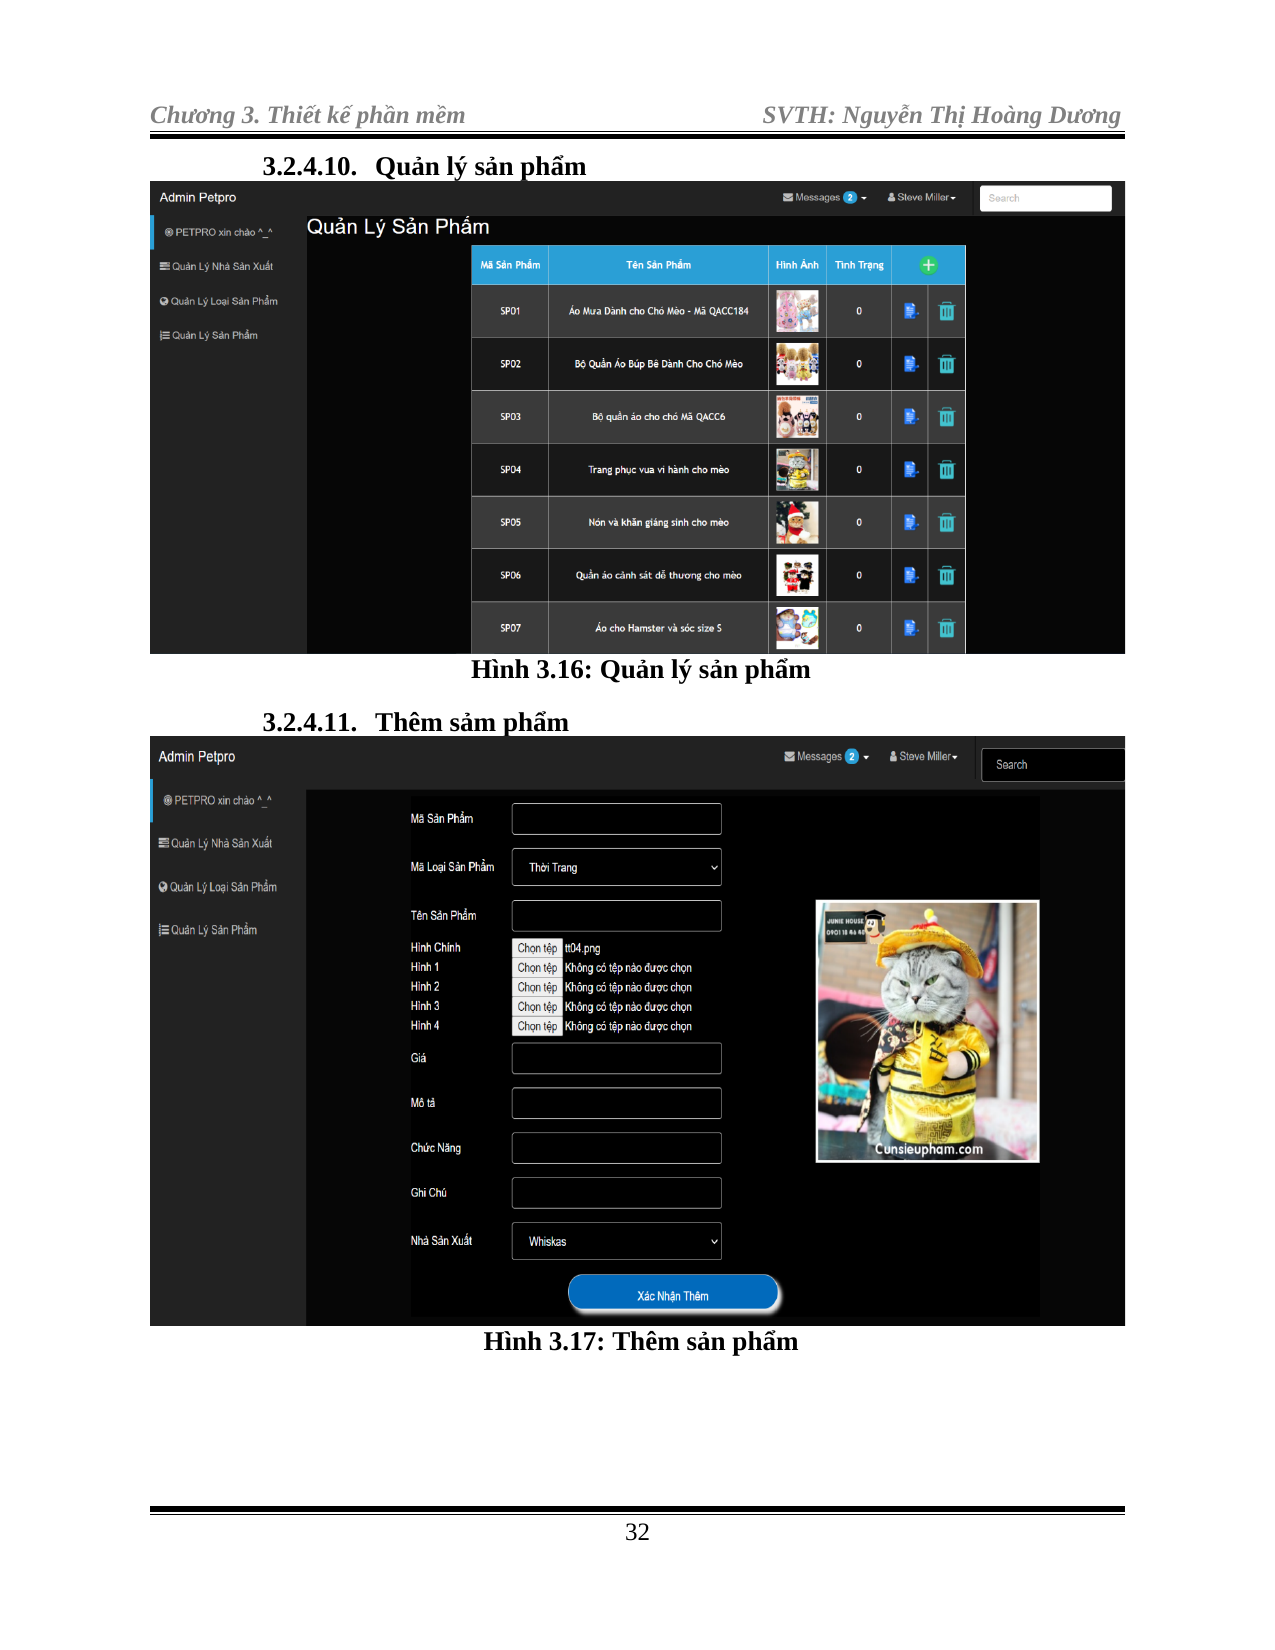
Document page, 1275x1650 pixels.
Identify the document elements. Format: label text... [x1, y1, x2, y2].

subtitle Quản lý sản phẩm [262, 150, 1125, 181]
text Hình 3.17: Thêm sản phẩm [150, 1326, 1125, 1356]
picture [150, 181, 1125, 654]
picture [150, 736, 1125, 1326]
subtitle Thêm sảm phẩm [262, 706, 1125, 736]
text Hình 3.16: Quản lý sản phẩm [150, 654, 1125, 685]
